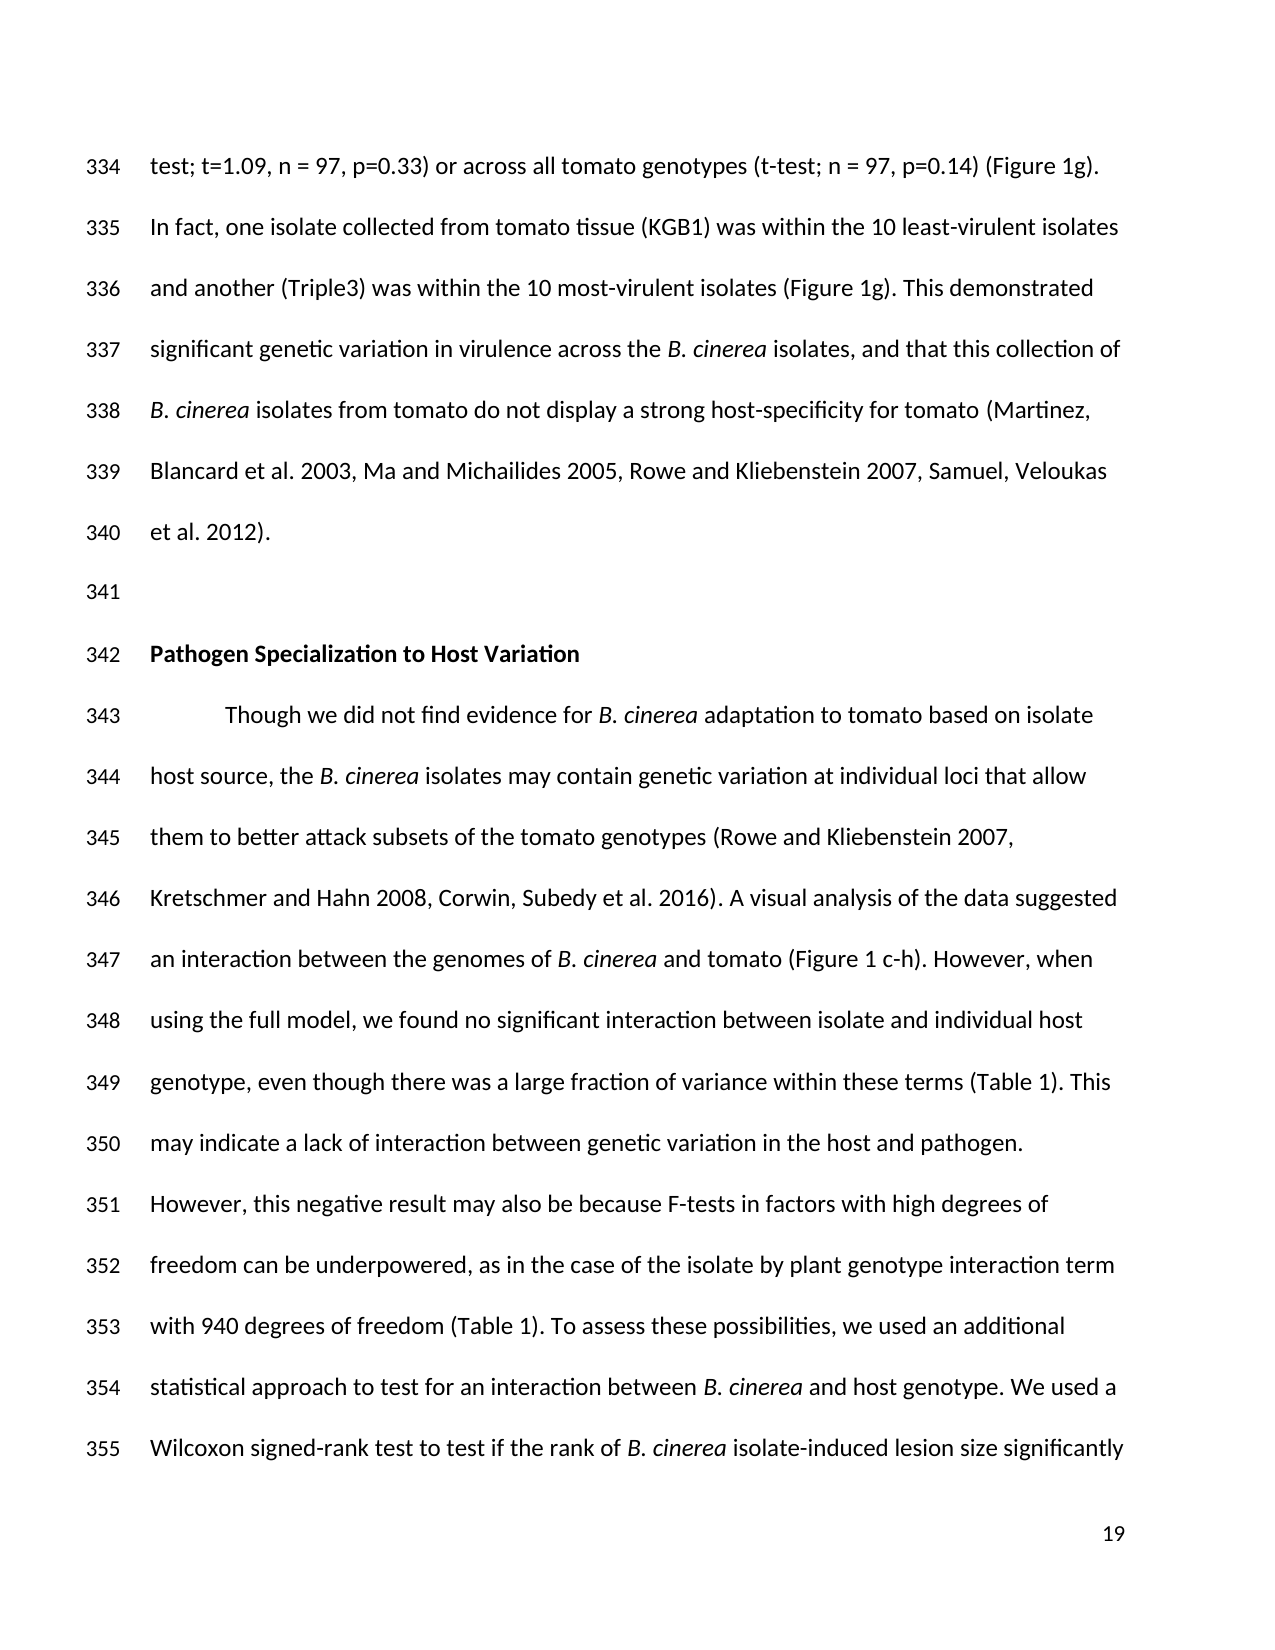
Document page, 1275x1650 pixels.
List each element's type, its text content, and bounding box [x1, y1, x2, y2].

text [150, 699, 1125, 1462]
text Pathogen Specialization to Host Variation [150, 638, 1125, 669]
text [150, 150, 1125, 547]
